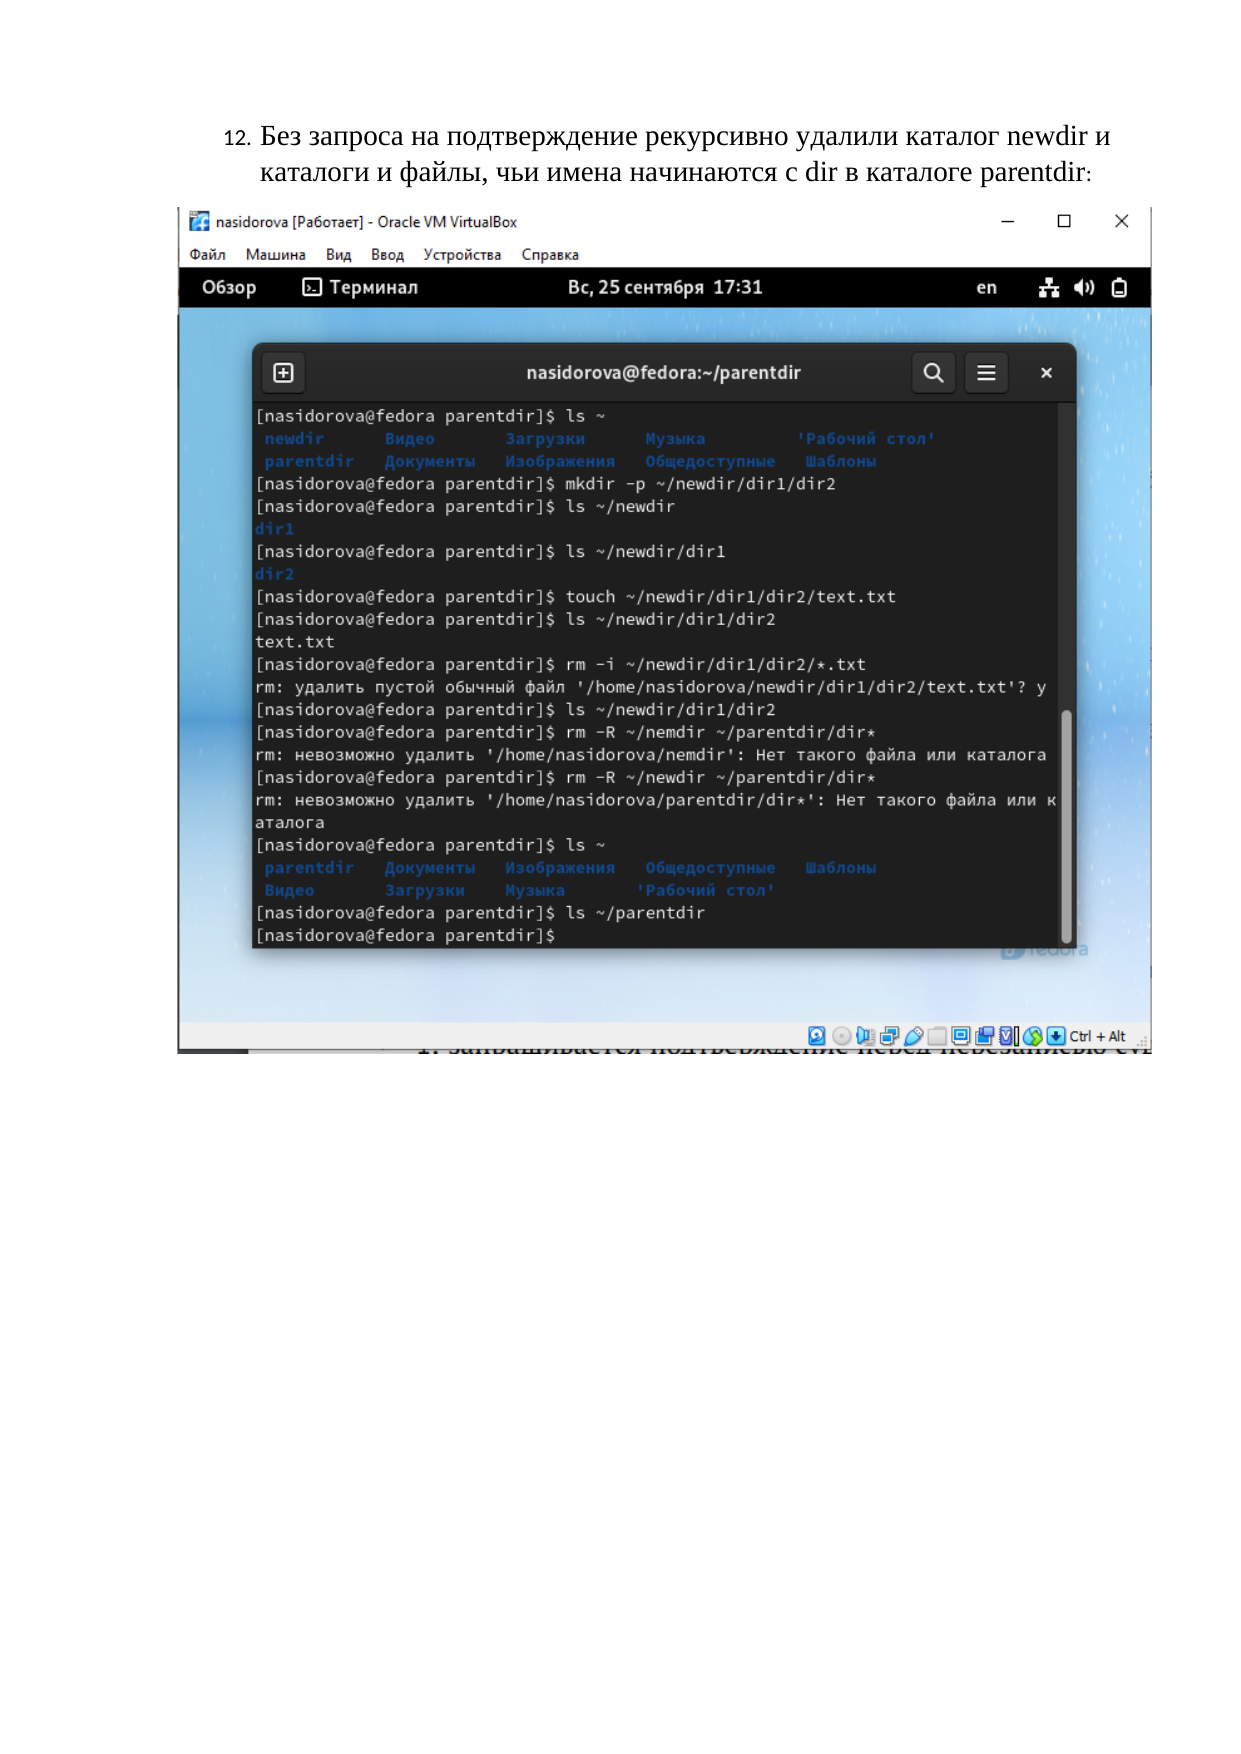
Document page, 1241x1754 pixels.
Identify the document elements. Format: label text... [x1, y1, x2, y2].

picture [177, 207, 1152, 1054]
list Без запроса на подтверждение рекурсивно удалили каталог newdir и каталоги и файлы, чьи имена начинаются с dir в каталоге parentdir: [223, 118, 1152, 188]
